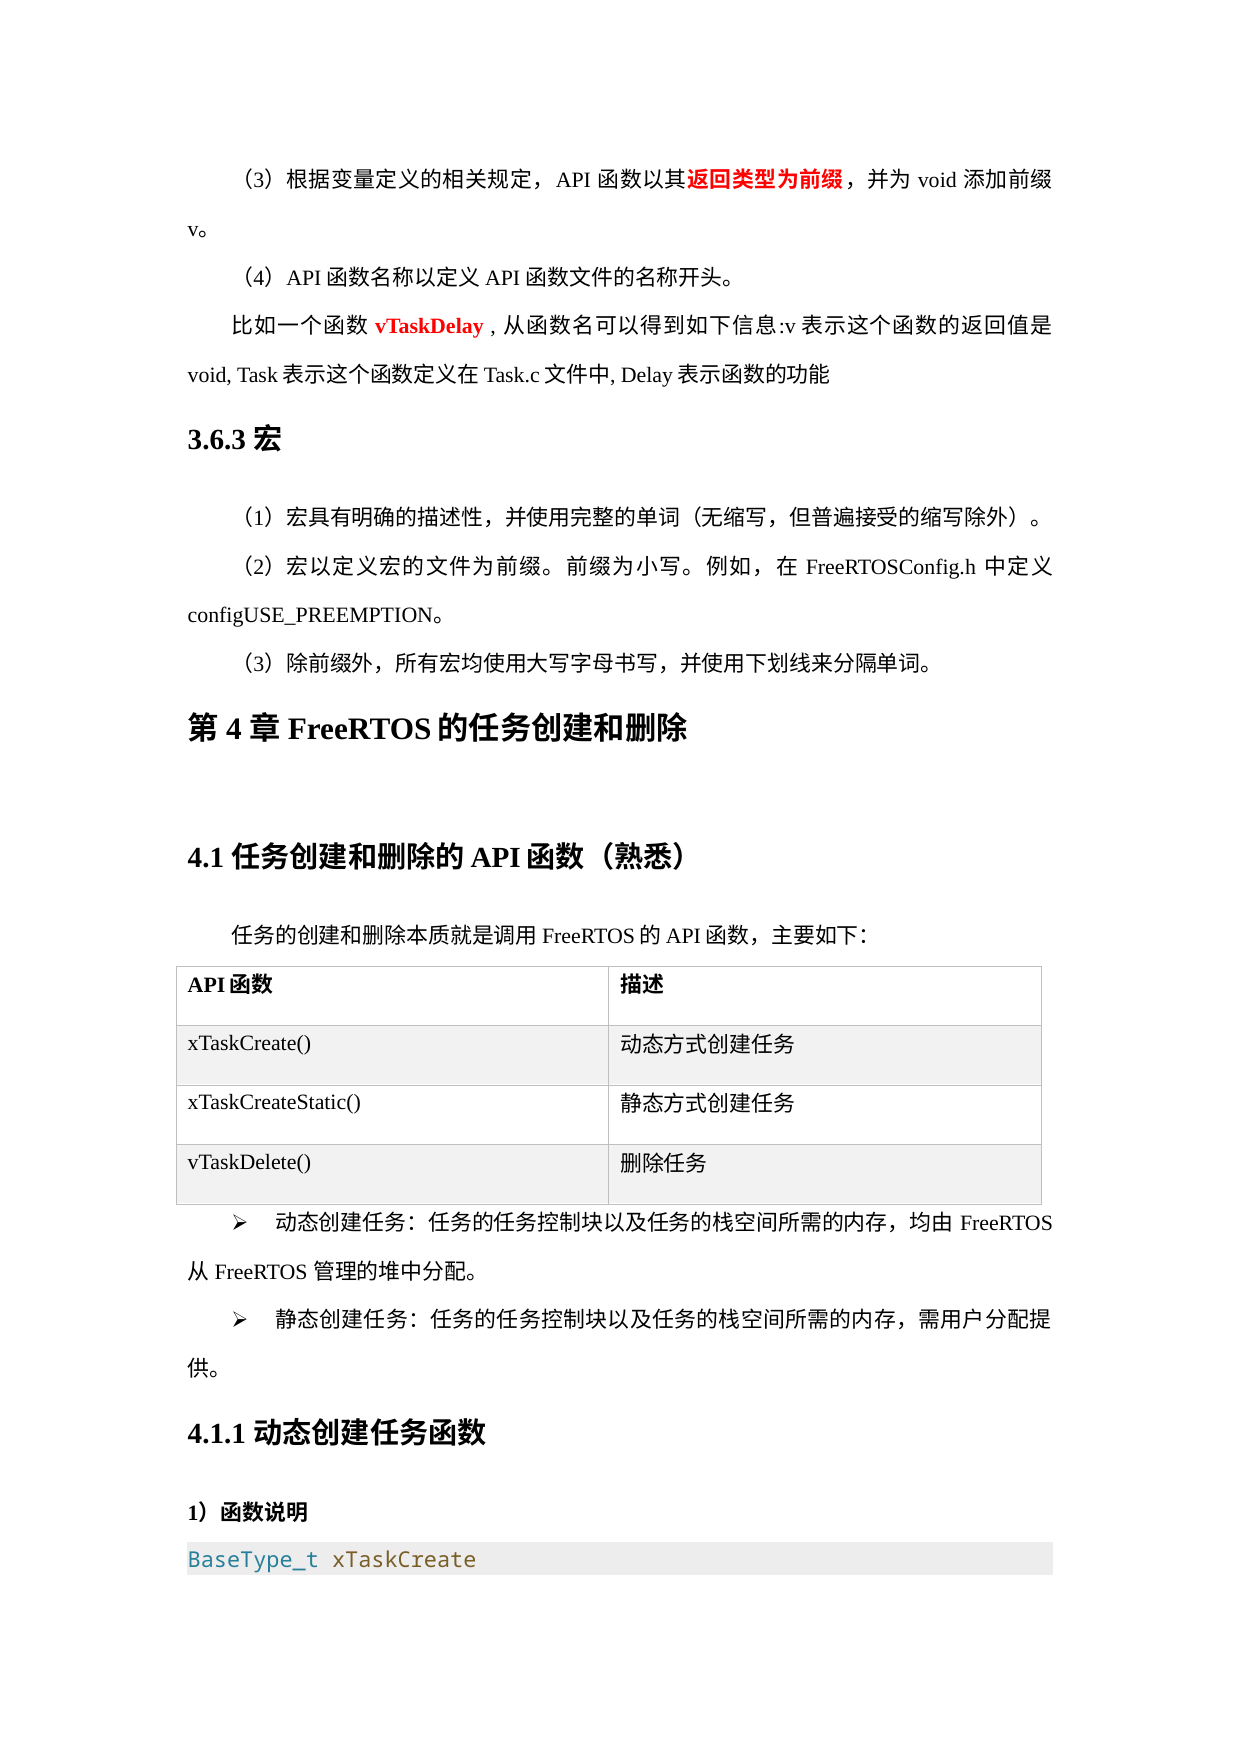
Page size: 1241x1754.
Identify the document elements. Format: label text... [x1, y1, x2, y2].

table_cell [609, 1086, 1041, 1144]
text 动态创建任务函数 [187, 1399, 1053, 1464]
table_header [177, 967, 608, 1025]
text 宏以定义宏的文件为前缀。前缀为小写。例如，在 FreeRTOSConfig.h 中定义 configUSE_PREEMPTION。 [187, 548, 1053, 629]
text BaseType_t xTaskCreate [187, 1542, 1053, 1575]
text 除前缀外，所有宏均使用大写字母书写，并使用下划线来分隔单词。 [187, 645, 1053, 678]
text 比如一个函数 vTaskDelay , 从函数名可以得到如下信息:v表示这个函数的返回值是void, Task表示这个函数定义在Task.c文件中, Delay表示函数的功能 [187, 307, 1053, 389]
text FreeRTOS的任务创建和删除 [187, 694, 1053, 759]
text 宏具有明确的描述性，并使用完整的单词（无缩写，但普遍接受的缩写除外）。 [187, 500, 1053, 532]
text 任务的创建和删除本质就是调用FreeRTOS的API函数，主要如下： [187, 917, 1053, 950]
text 静态创建任务：任务的任务控制块以及任务的栈空间所需的内存，需用户分配提供。 [187, 1302, 1053, 1383]
text API 函数名称以定义 API 函数文件的名称开头。 [187, 259, 1053, 292]
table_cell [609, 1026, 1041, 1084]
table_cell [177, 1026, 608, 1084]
text 函数说明 [187, 1494, 1053, 1527]
text 任务创建和删除的API函数（熟悉） [187, 822, 1053, 887]
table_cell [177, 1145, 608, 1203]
text 根据变量定义的相关规定，API 函数以其返回类型为前缀，并为 void 添加前缀 v。 [187, 162, 1053, 243]
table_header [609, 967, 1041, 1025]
text 动态创建任务：任务的任务控制块以及任务的栈空间所需的内存，均由 FreeRTOS 从 FreeRTOS 管理的堆中分配。 [187, 1204, 1053, 1286]
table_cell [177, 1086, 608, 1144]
text 宏 [187, 404, 1053, 469]
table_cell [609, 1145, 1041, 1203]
